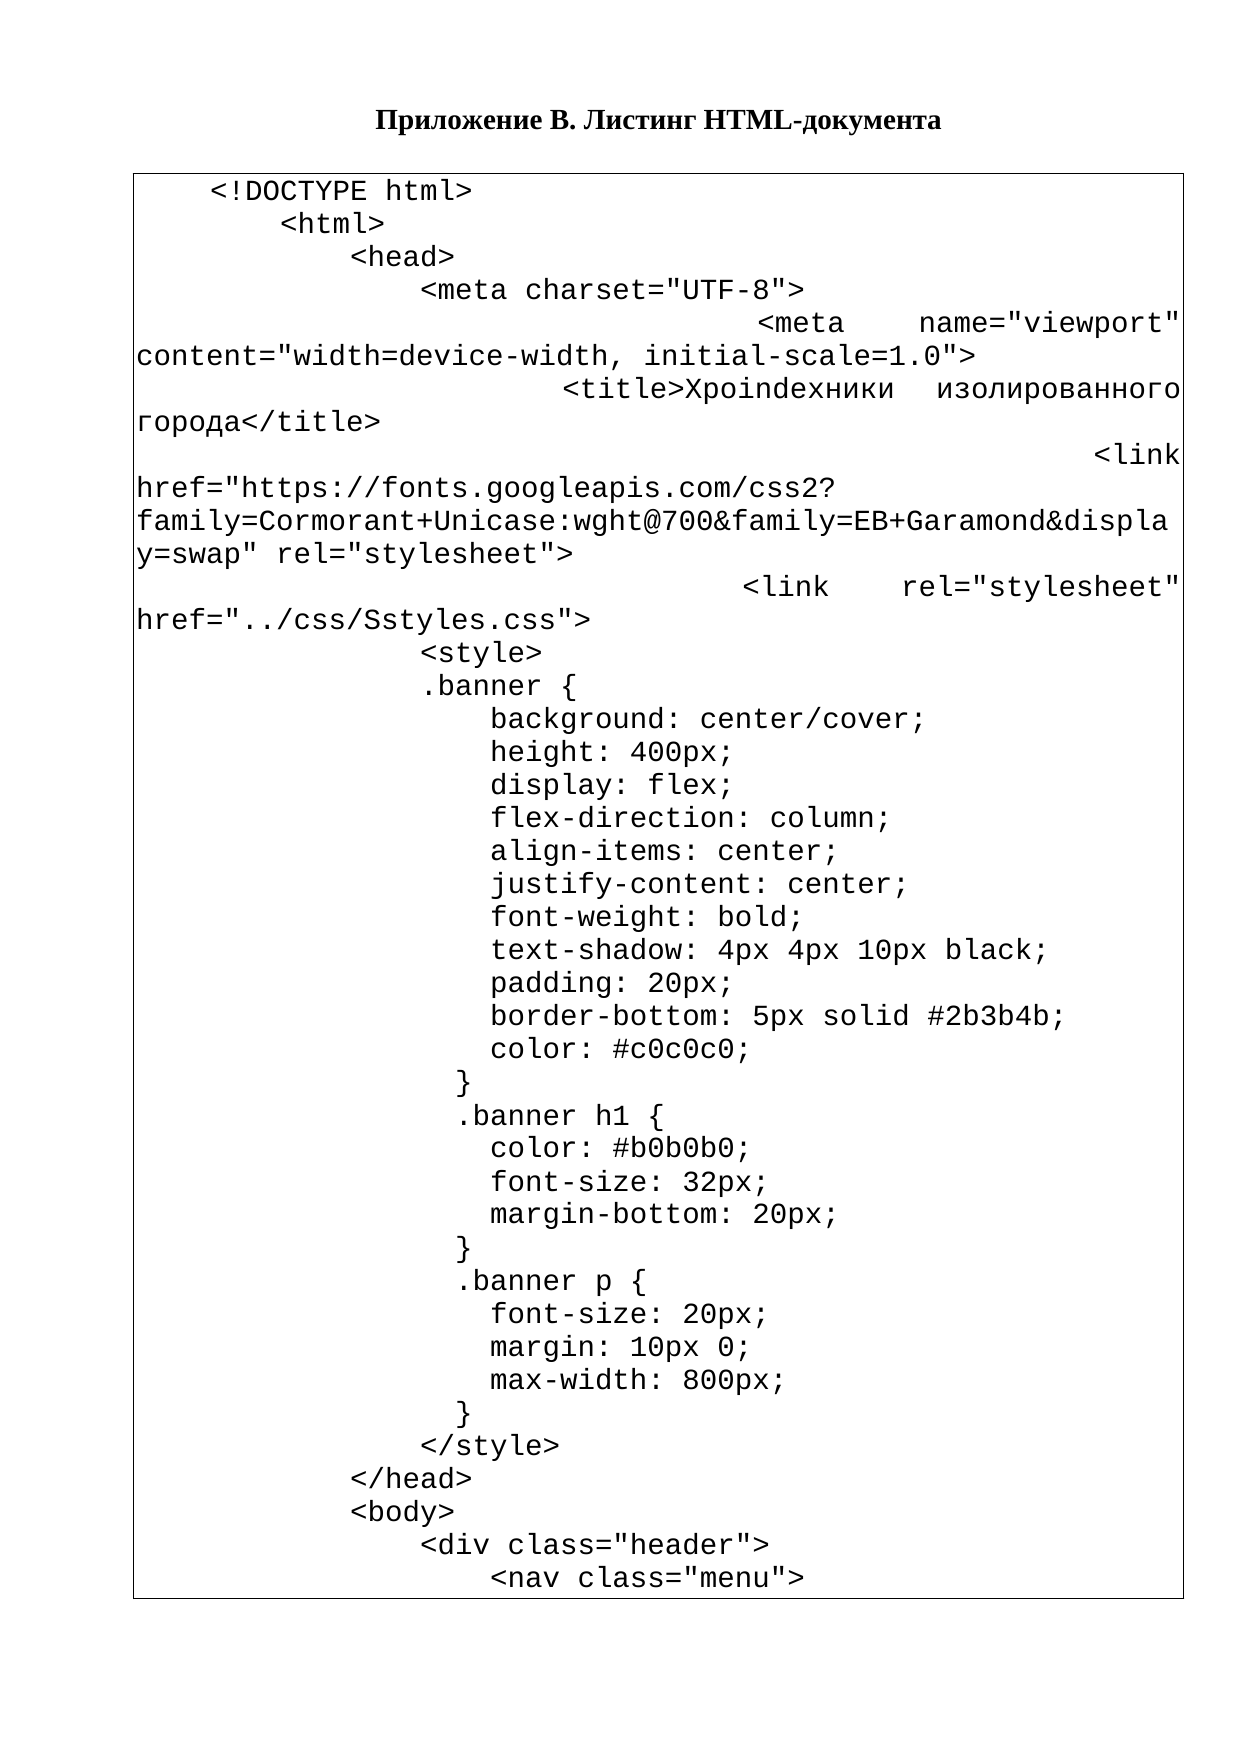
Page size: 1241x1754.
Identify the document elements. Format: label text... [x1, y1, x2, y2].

text <meta name="viewport" content="width=device-width, initial-scale=1.0"> [136, 308, 1181, 374]
text } [136, 1068, 1181, 1101]
text <head> [136, 242, 1181, 275]
text <body> [136, 1497, 1181, 1530]
text <meta charset="UTF-8"> [136, 275, 1181, 308]
text color: #b0b0b0; [136, 1134, 1181, 1167]
text .banner { [136, 671, 1181, 704]
text <title>Хроindexники изолированного города</title> [136, 374, 1181, 440]
text font-size: 32px; [136, 1167, 1181, 1200]
text .banner p { [136, 1266, 1181, 1299]
text padding: 20px; [136, 968, 1181, 1002]
text font-size: 20px; [136, 1299, 1181, 1332]
text margin: 10px 0; [136, 1332, 1181, 1365]
text <div class="header"> [136, 1530, 1181, 1560]
text } [136, 1233, 1181, 1266]
text margin-bottom: 20px; [136, 1200, 1181, 1233]
text } [136, 1398, 1181, 1431]
text color: #c0c0c0; [136, 1034, 1181, 1068]
text <style> [136, 638, 1181, 671]
text <html> [136, 209, 1181, 242]
text <link href="https://fonts.googleapis.com/css2?family=Cormorant+Unicase:wght@700&family=EB+Garamond&display=swap" rel="stylesheet"> [136, 440, 1181, 572]
text align-items: center; [136, 836, 1181, 869]
text flex-direction: column; [136, 803, 1181, 836]
text display: flex; [136, 770, 1181, 803]
text height: 400px; [136, 737, 1181, 770]
text justify-content: center; [136, 869, 1181, 902]
subtitle Приложение В. Листинг HTML-документа [136, 102, 1181, 135]
text <!DOCTYPE html> [134, 174, 1183, 209]
text background: center/cover; [136, 704, 1181, 737]
text max-width: 800px; [136, 1365, 1181, 1398]
text </head> [136, 1464, 1181, 1497]
text font-weight: bold; [136, 902, 1181, 936]
text border-bottom: 5px solid #2b3b4b; [136, 1002, 1181, 1034]
text <link rel="stylesheet" href="../css/Sstyles.css"> [136, 572, 1181, 638]
text .banner h1 { [136, 1101, 1181, 1134]
text </style> [136, 1431, 1181, 1464]
text <nav class="menu"> [134, 1560, 1183, 1598]
text text-shadow: 4px 4px 10px black; [136, 936, 1181, 968]
